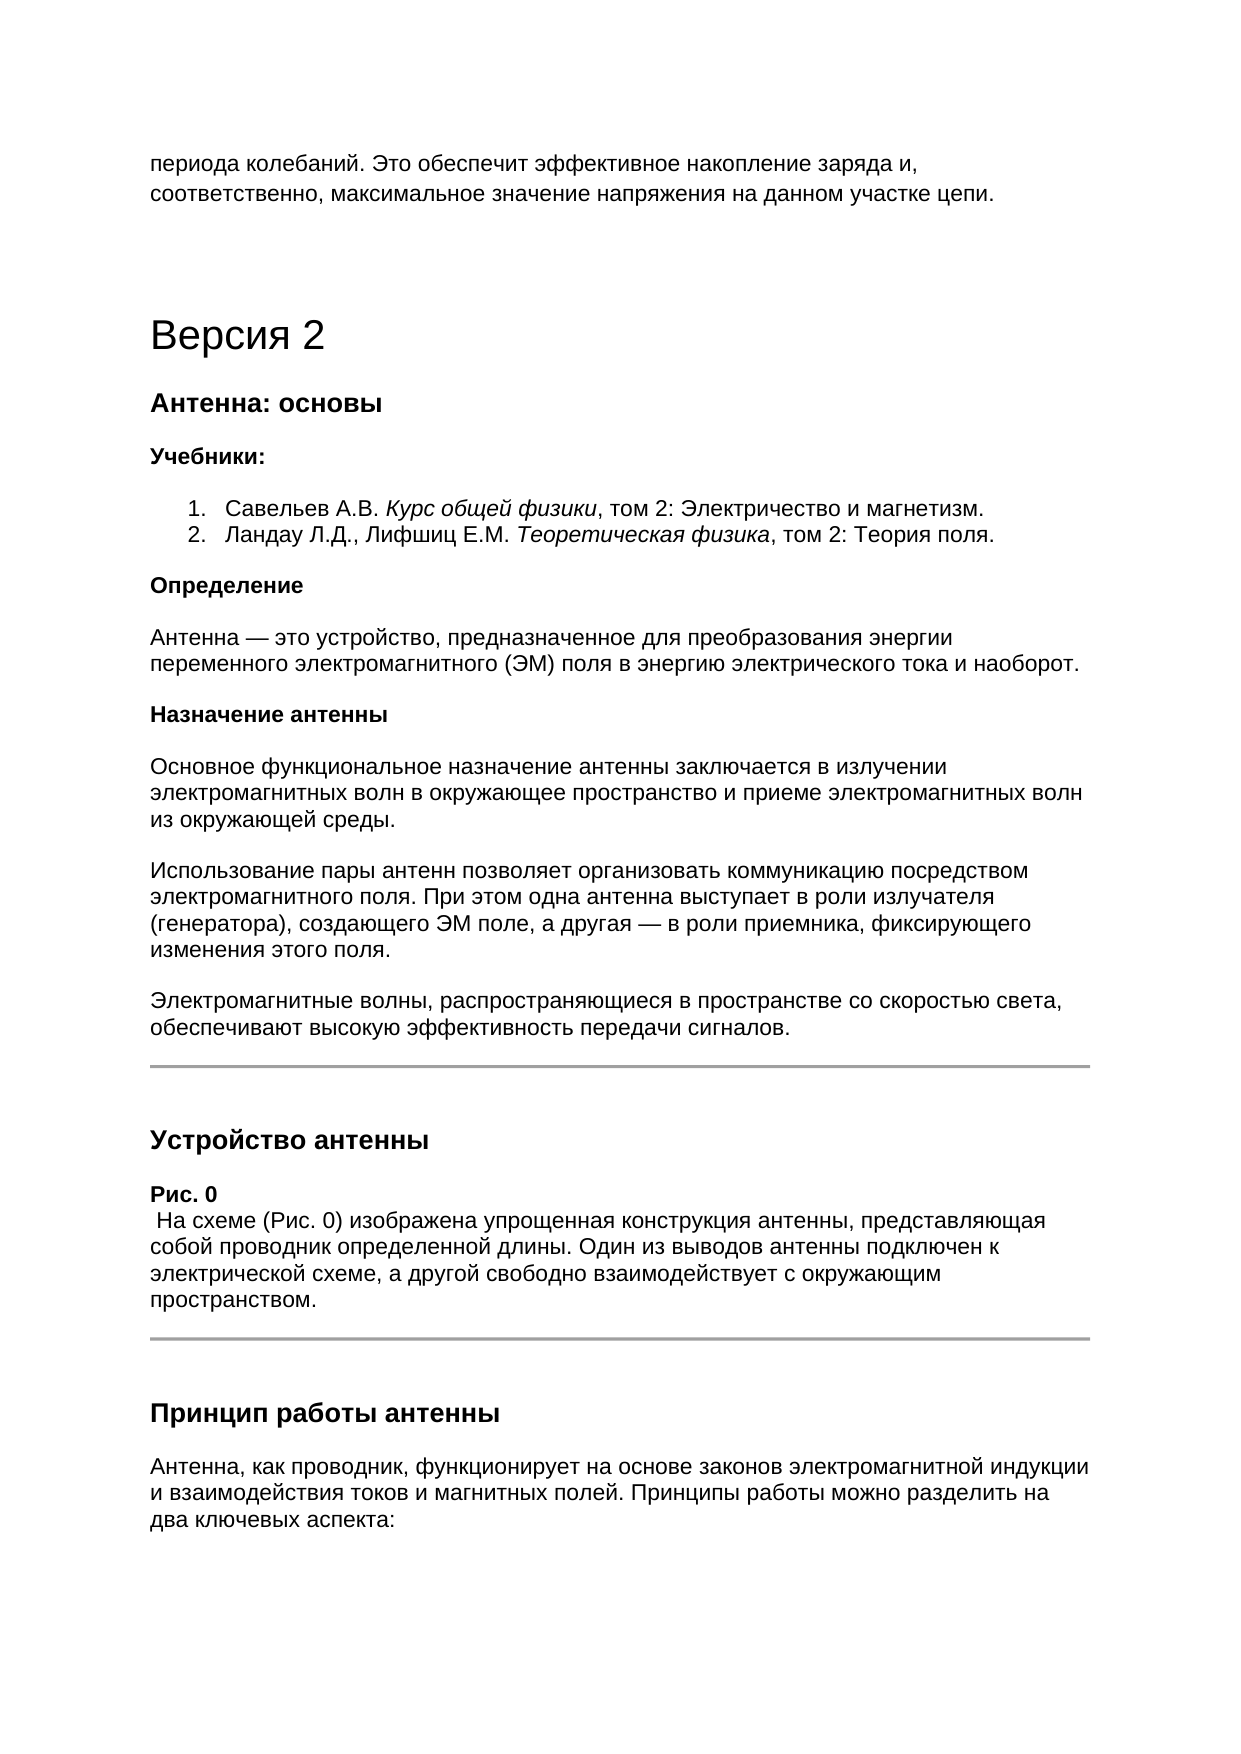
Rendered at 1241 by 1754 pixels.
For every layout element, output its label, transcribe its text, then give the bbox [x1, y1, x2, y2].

text Антенна — это устройство, предназначенное для преобразования энергии переменного электромагнитного (ЭМ) поля в энергию электрического тока и наоборот. [150, 624, 1090, 676]
subtitle Определение [150, 572, 1090, 599]
text Основное функциональное назначение антенны заключается в излучении электромагнитных волн в окружающее пространство и приеме электромагнитных волн из окружающей среды. [150, 753, 1090, 832]
subtitle Принцип работы антенны [150, 1397, 1090, 1428]
subtitle Антенна: основы [150, 387, 1090, 418]
text Антенна, как проводник, функционирует на основе законов электромагнитной индукции и взаимодействия токов и магнитных полей. Принципы работы можно разделить на два ключевых аспекта: [150, 1453, 1090, 1532]
text Рис. 0 На схеме (Рис. 0) изображена упрощенная конструкция антенны, представляющая собой проводник определенной длины. Один из выводов антенны подключен к электрической схеме, а другой свободно взаимодействует с окружающим пространством. [150, 1181, 1090, 1312]
text Использование пары антенн позволяет организовать коммуникацию посредством электромагнитного поля. При этом одна антенна выступает в роли излучателя (генератора), создающего ЭМ поле, а другая — в роли приемника, фиксирующего изменения этого поля. [150, 857, 1090, 962]
subtitle Учебники: [150, 443, 1090, 470]
list Ландау Л.Д., Лифшиц Е.М. Теоретическая физика, том 2: Теория поля. [187, 521, 1090, 547]
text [150, 150, 1090, 207]
subtitle Устройство антенны [150, 1124, 1090, 1156]
subtitle Версия 2 [150, 310, 1090, 358]
text Электромагнитные волны, распространяющиеся в пространстве со скоростью света, обеспечивают высокую эффективность передачи сигналов. [150, 987, 1090, 1040]
subtitle Назначение антенны [150, 701, 1090, 728]
list Савельев А.В. Курс общей физики, том 2: Электричество и магнетизм. [187, 495, 1090, 521]
